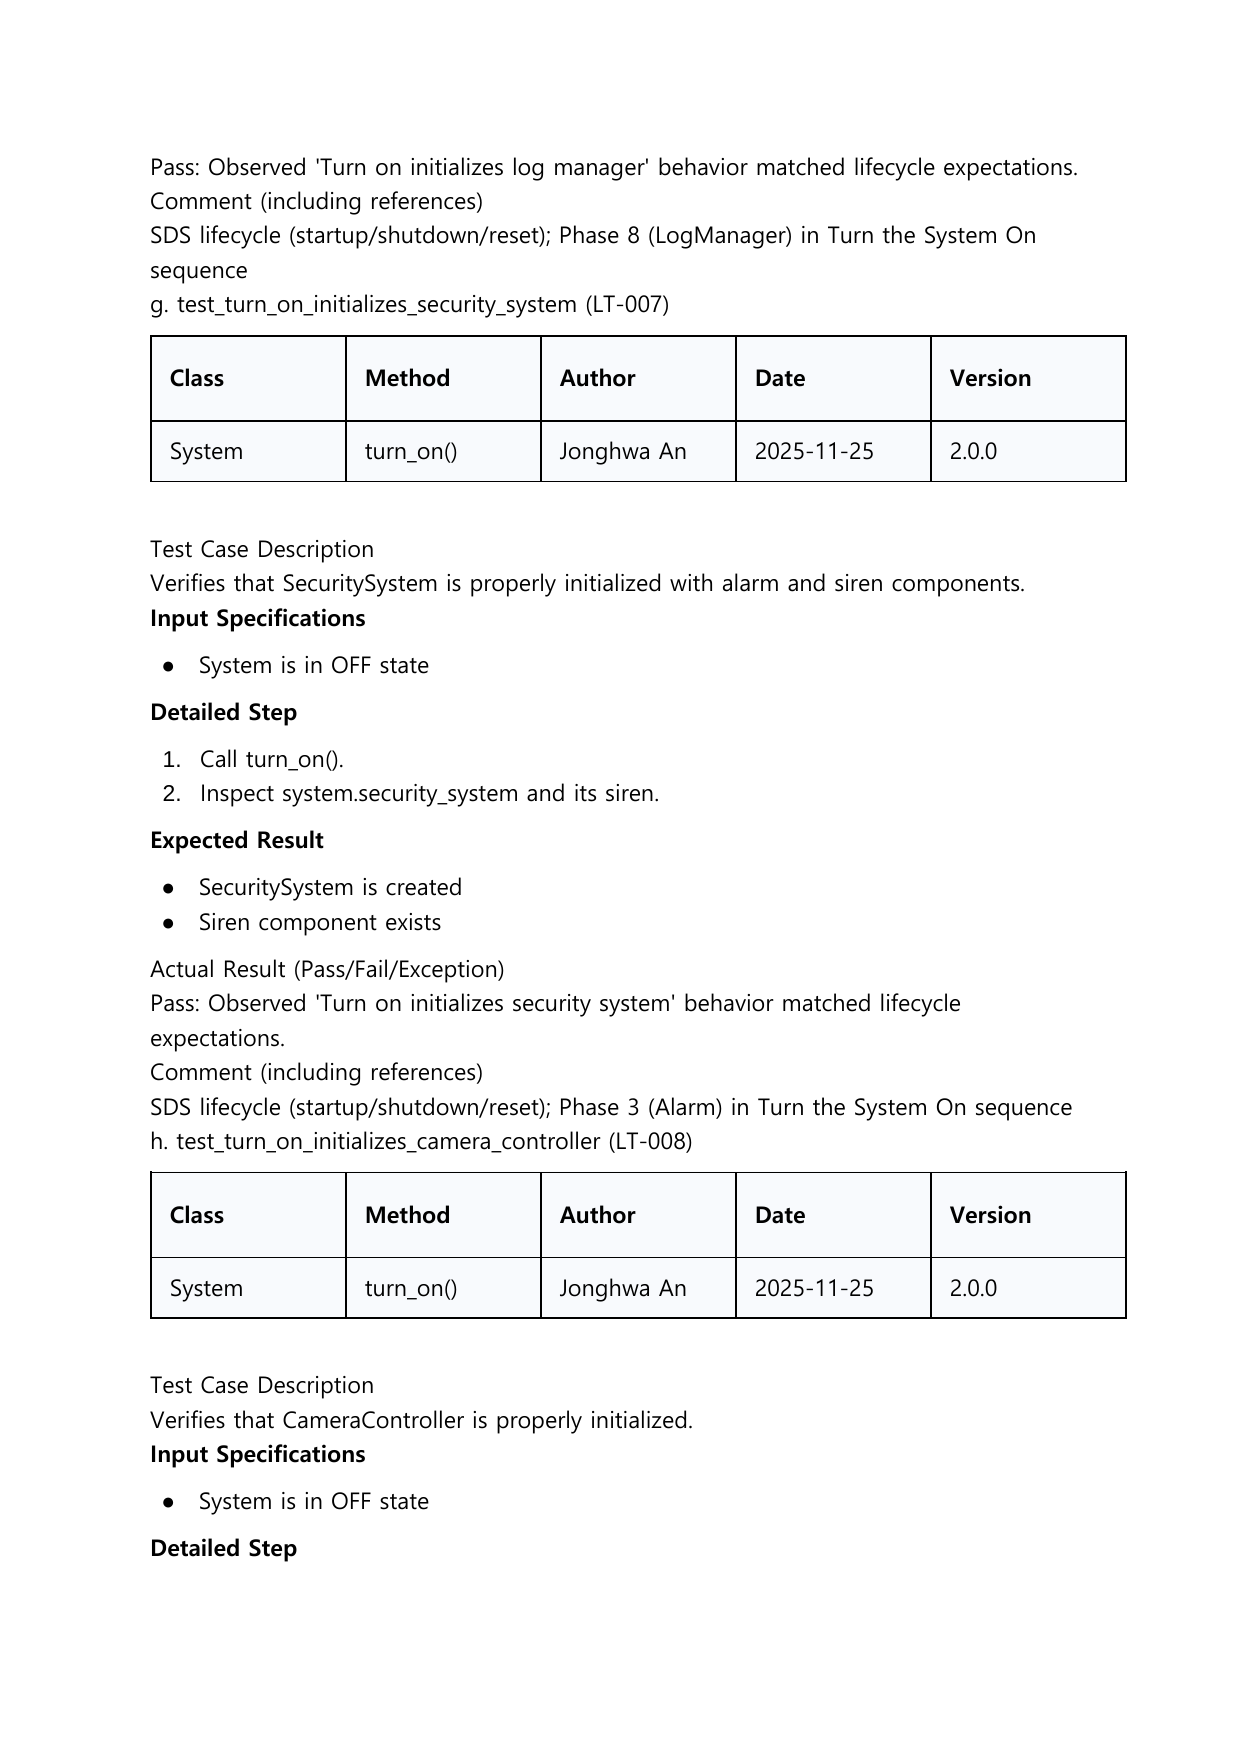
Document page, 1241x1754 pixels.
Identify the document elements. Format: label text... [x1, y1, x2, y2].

text Test Case Description [150, 532, 1090, 563]
text Detailed Step [150, 1532, 1090, 1562]
text Input Specifications [150, 1438, 1090, 1468]
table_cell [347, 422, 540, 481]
subtitle h. test_turn_on_initializes_camera_controller (LT-008) [150, 1124, 1090, 1155]
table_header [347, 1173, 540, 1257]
text Actual Result (Pass/Fail/Exception) [150, 952, 1090, 983]
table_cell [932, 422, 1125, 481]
text Test Case Description [150, 1369, 1090, 1399]
list Siren component exists [161, 905, 1090, 936]
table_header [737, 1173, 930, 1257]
text Pass: Observed 'Turn on initializes security system' behavior matched lifecycle expectations. [150, 987, 1090, 1052]
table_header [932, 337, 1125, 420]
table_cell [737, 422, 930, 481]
list Call turn_on(). [162, 742, 1090, 773]
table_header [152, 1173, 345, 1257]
list Inspect system.security_system and its siren. [162, 777, 1090, 807]
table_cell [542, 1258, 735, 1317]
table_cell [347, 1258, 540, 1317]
text Verifies that CameraController is properly initialized. [150, 1403, 1090, 1434]
text Pass: Observed 'Turn on initializes log manager' behavior matched lifecycle expectations. [150, 150, 1090, 181]
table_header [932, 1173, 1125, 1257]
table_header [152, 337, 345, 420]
text Comment (including references) [150, 184, 1090, 215]
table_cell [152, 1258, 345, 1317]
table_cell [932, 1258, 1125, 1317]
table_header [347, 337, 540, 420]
text Detailed Step [150, 695, 1090, 726]
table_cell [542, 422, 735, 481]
list System is in OFF state [161, 648, 1090, 679]
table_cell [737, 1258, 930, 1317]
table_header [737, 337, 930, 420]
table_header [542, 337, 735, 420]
text Comment (including references) [150, 1056, 1090, 1086]
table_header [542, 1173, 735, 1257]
list SecuritySystem is created [161, 871, 1090, 901]
text Verifies that SecuritySystem is properly initialized with alarm and siren components. [150, 567, 1090, 597]
text SDS lifecycle (startup/shutdown/reset); Phase 8 (LogManager) in Turn the System On sequence [150, 219, 1090, 284]
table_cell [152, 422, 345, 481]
text SDS lifecycle (startup/shutdown/reset); Phase 3 (Alarm) in Turn the System On sequence [150, 1090, 1090, 1121]
text Expected Result [150, 824, 1090, 854]
list System is in OFF state [161, 1485, 1090, 1515]
text Input Specifications [150, 601, 1090, 632]
subtitle g. test_turn_on_initializes_security_system (LT-007) [150, 288, 1090, 318]
